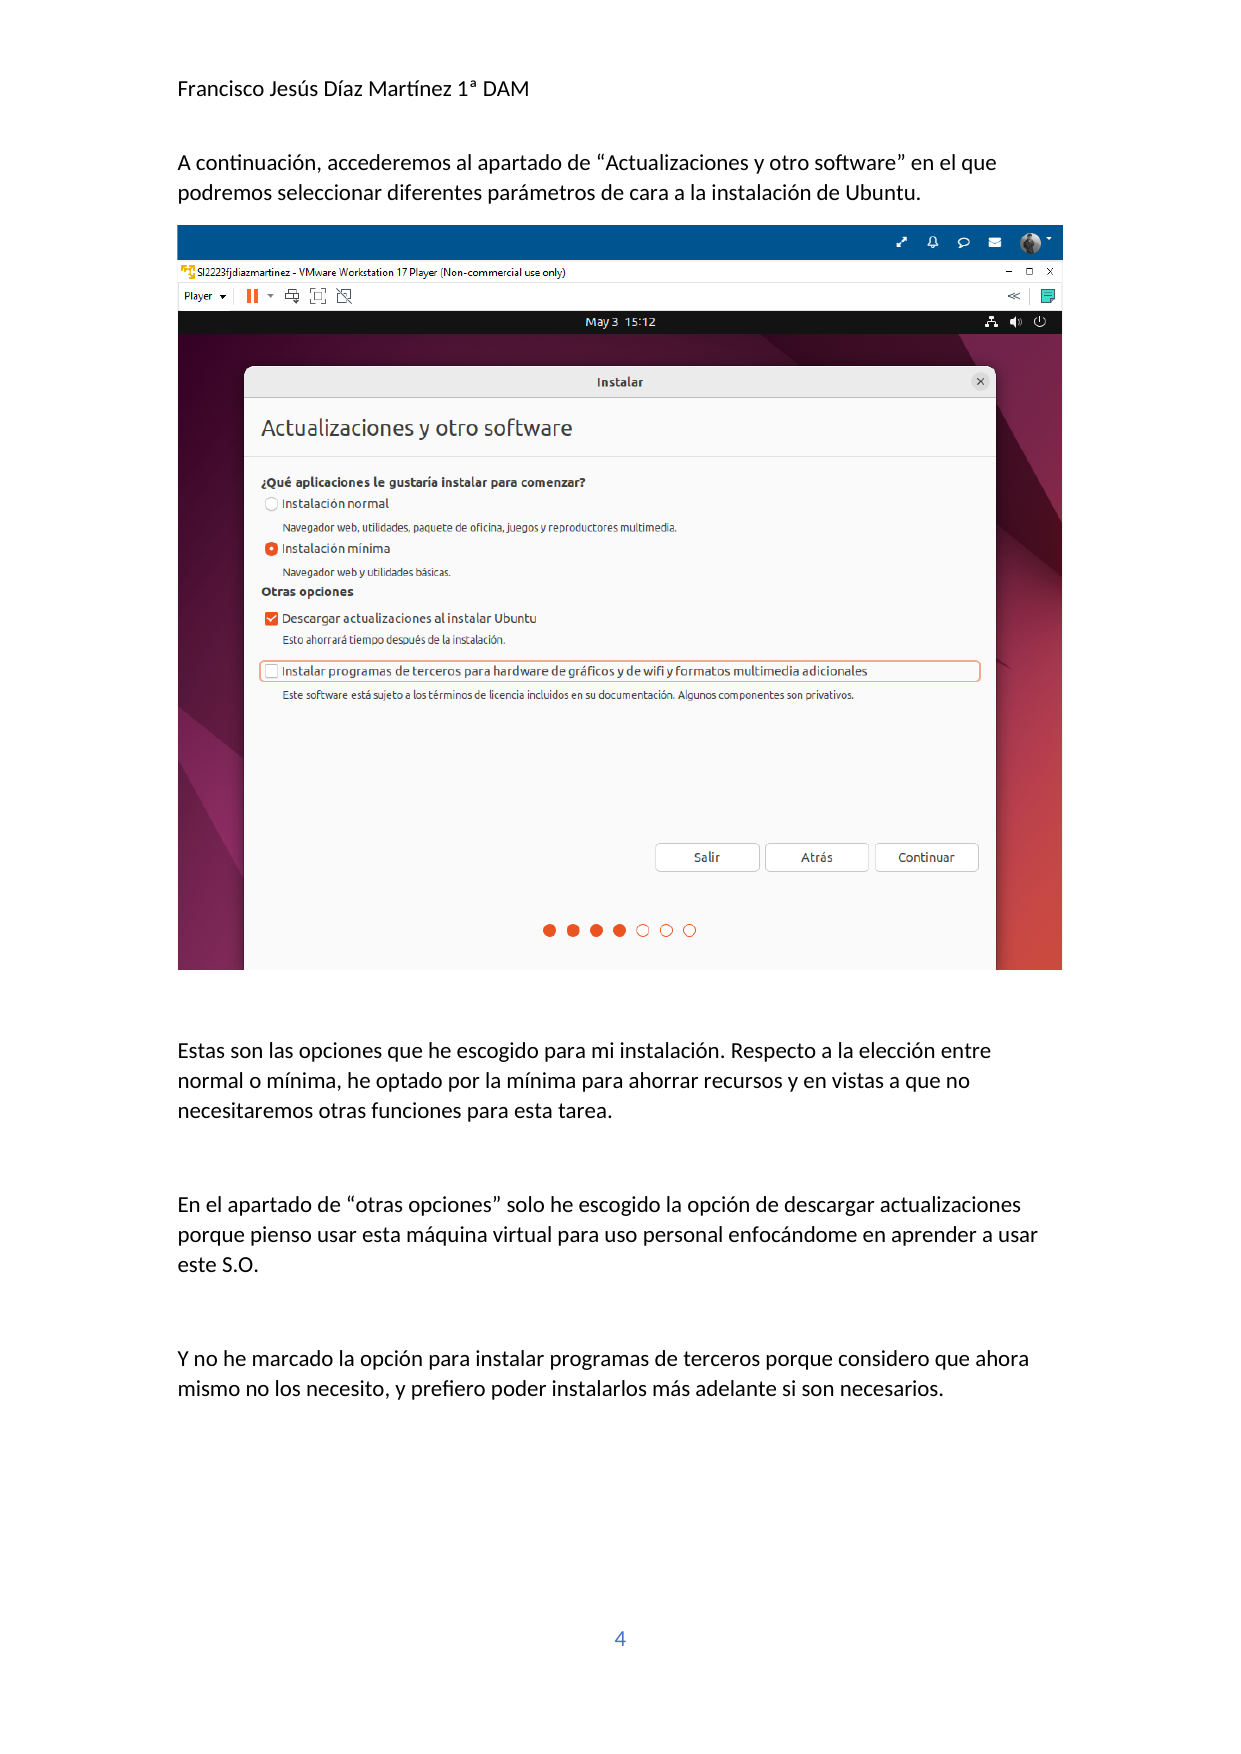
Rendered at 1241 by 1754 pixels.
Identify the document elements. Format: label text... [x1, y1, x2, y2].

text A continuación, accederemos al apartado de “Actualizaciones y otro software” en el que podremos seleccionar diferentes parámetros de cara a la instalación de Ubuntu. [177, 148, 1063, 206]
text Y no he marcado la opción para instalar programas de terceros porque considero que ahora mismo no los necesito, y prefiero poder instalarlos más adelante si son necesarios. [177, 1344, 1063, 1402]
picture [177, 224, 1063, 970]
text Estas son las opciones que he escogido para mi instalación. Respecto a la elección entre normal o mínima, he optado por la mínima para ahorrar recursos y en vistas a que no necesitaremos otras funciones para esta tarea. [177, 1036, 1063, 1124]
text En el apartado de “otras opciones” solo he escogido la opción de descargar actualizaciones porque pienso usar esta máquina virtual para uso personal enfocándome en aprender a usar este S.O. [177, 1190, 1063, 1278]
